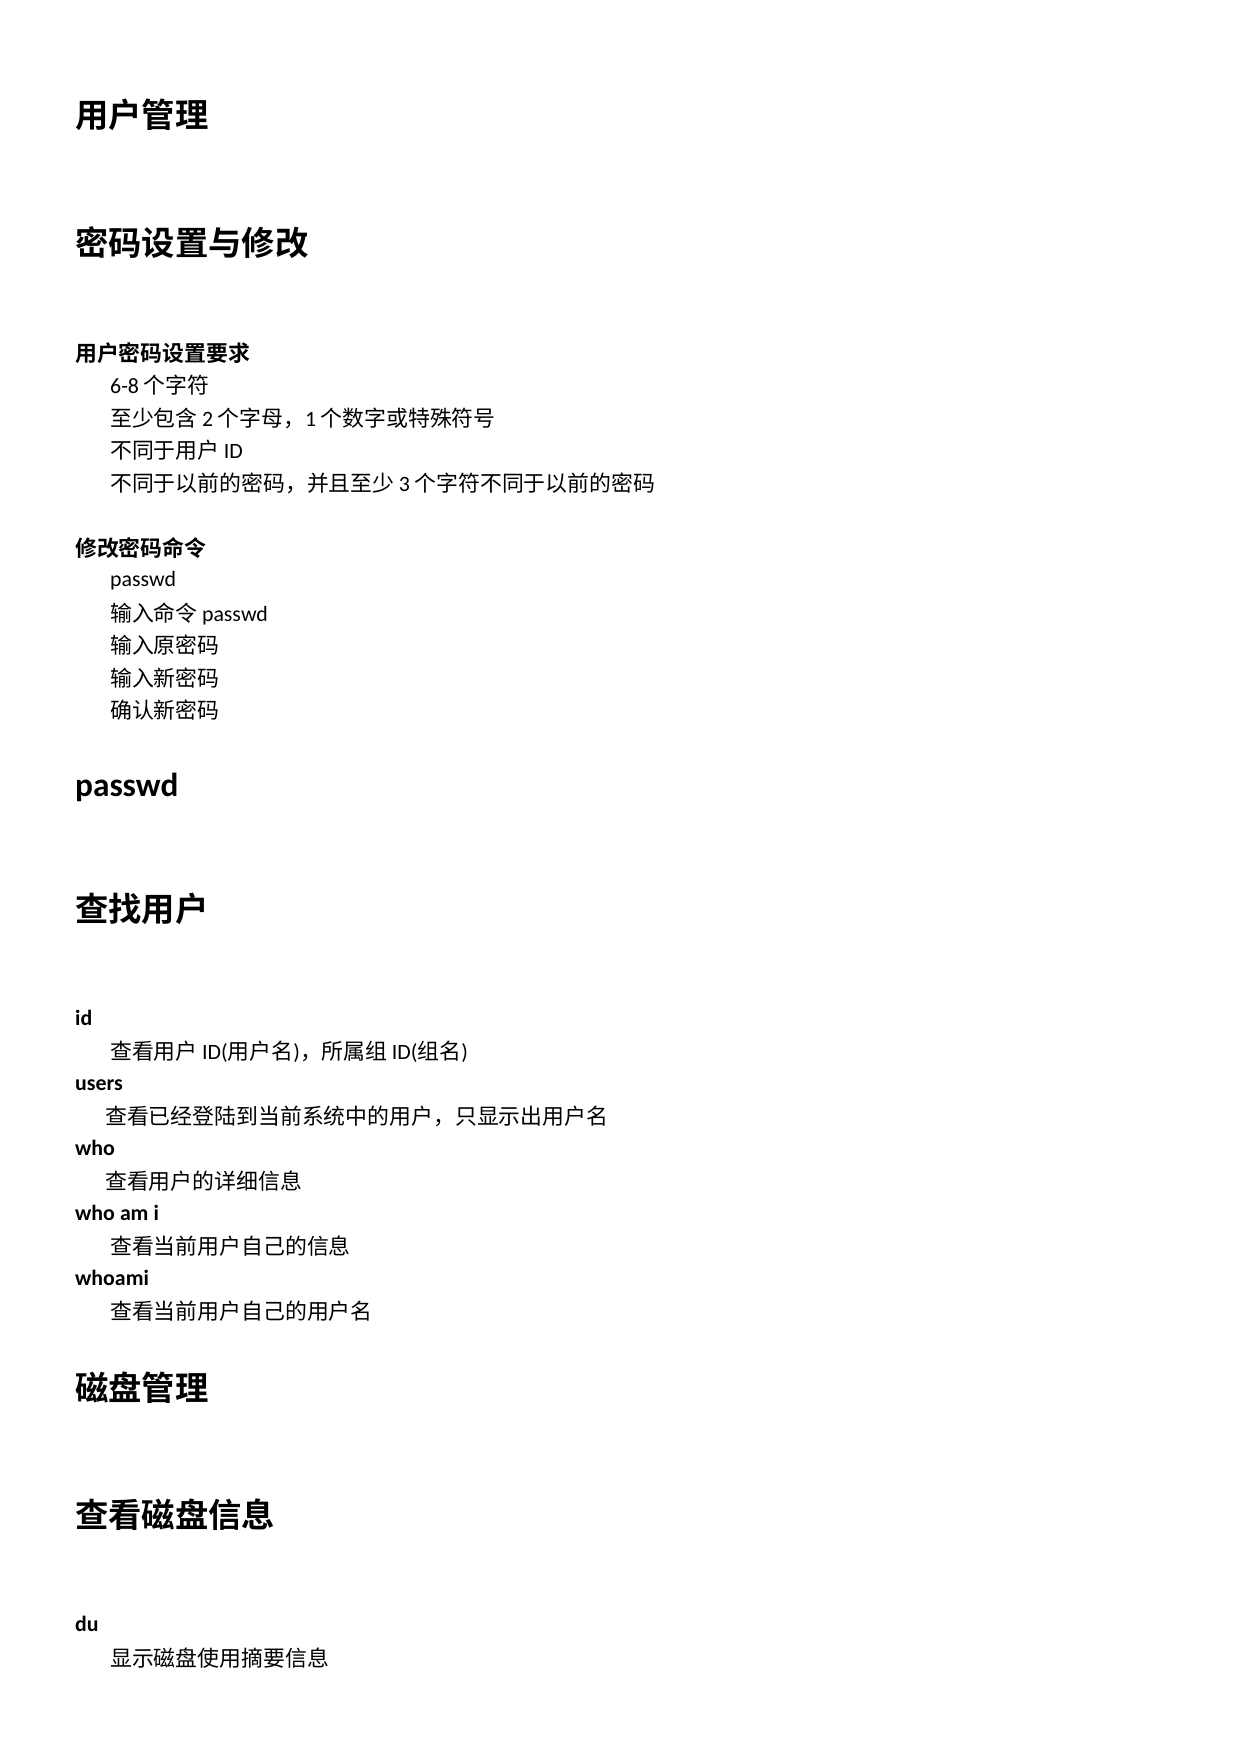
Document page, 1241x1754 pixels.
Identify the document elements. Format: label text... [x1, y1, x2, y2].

text 查看已经登陆到当前系统中的用户，只显示出用户名 [75, 1099, 1165, 1131]
subtitle 查找用户 [75, 874, 1165, 939]
text id [75, 1001, 1165, 1034]
subtitle 密码设置与修改 [75, 208, 1165, 273]
subtitle 查看磁盘信息 [75, 1480, 1165, 1545]
text 用户密码设置要求 [75, 335, 1165, 368]
text passwd [75, 563, 1165, 595]
text du [75, 1608, 1165, 1640]
text 查看用户ID(用户名)，所属组ID(组名) [75, 1034, 1165, 1066]
text 6-8个字符 [75, 368, 1165, 400]
text who [75, 1131, 1165, 1164]
text users [75, 1066, 1165, 1099]
text 输入命令passwd [75, 595, 1165, 628]
text 显示磁盘使用摘要信息 [75, 1640, 1165, 1673]
text 查看当前用户自己的信息 [75, 1229, 1165, 1261]
text 查看用户的详细信息 [75, 1164, 1165, 1196]
text 确认新密码 [75, 693, 1165, 725]
text 不同于用户ID [75, 433, 1165, 465]
text 不同于以前的密码，并且至少3个字符不同于以前的密码 [75, 465, 1165, 498]
text whoami [75, 1261, 1165, 1294]
subtitle passwd [75, 752, 1165, 817]
text 输入新密码 [75, 660, 1165, 693]
text 至少包含2个字母，1个数字或特殊符号 [75, 400, 1165, 433]
text 修改密码命令 [75, 530, 1165, 563]
subtitle 磁盘管理 [75, 1353, 1165, 1418]
text 输入原密码 [75, 628, 1165, 660]
subtitle 用户管理 [75, 81, 1165, 146]
text 查看当前用户自己的用户名 [75, 1294, 1165, 1326]
text who am i [75, 1196, 1165, 1229]
